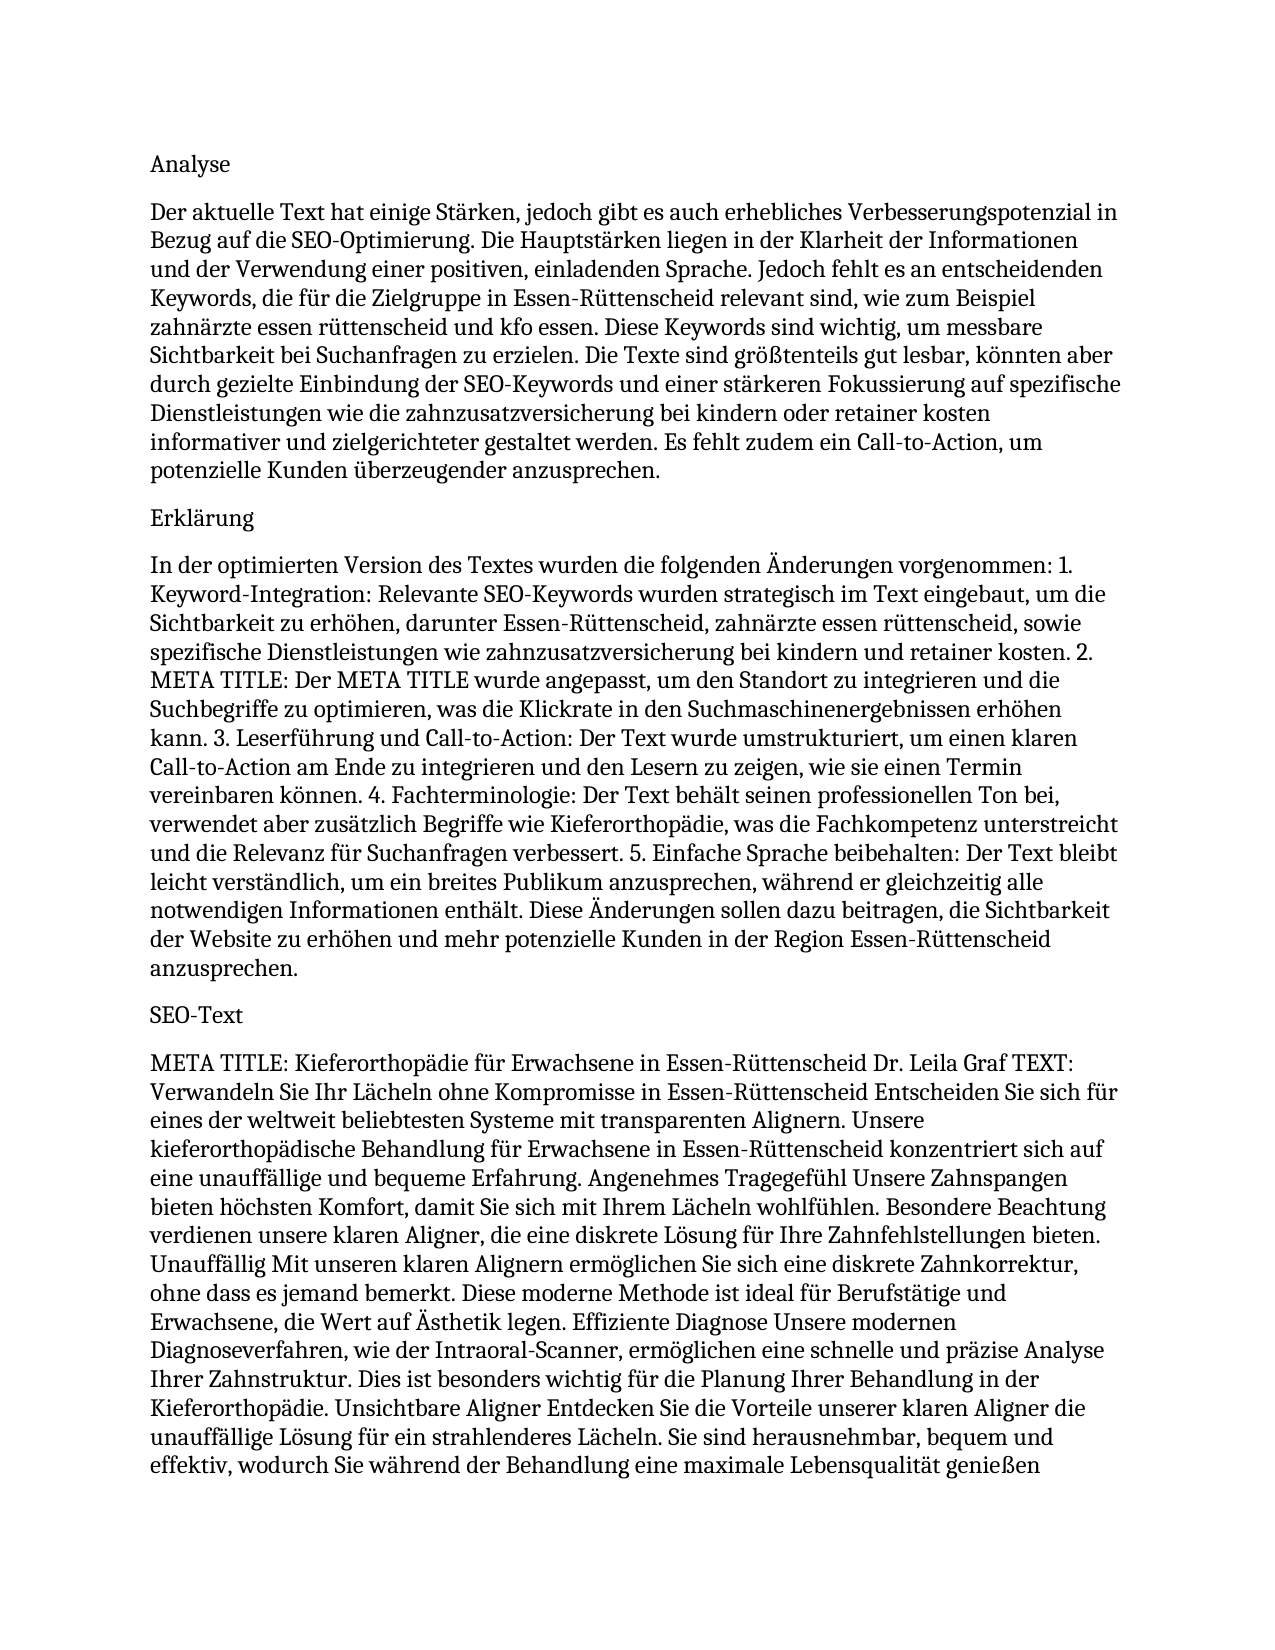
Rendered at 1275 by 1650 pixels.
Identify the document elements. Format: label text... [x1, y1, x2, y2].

text Der aktuelle Text hat einige Stärken, jedoch gibt es auch erhebliches Verbesserungspotenzial in Bezug auf die SEO-Optimierung. Die Hauptstärken liegen in der Klarheit der Informationen und der Verwendung einer positiven, einladenden Sprache. Jedoch fehlt es an entscheidenden Keywords, die für die Zielgruppe in Essen-Rüttenscheid relevant sind, wie zum Beispiel zahnärzte essen rüttenscheid und kfo essen. Diese Keywords sind wichtig, um messbare Sichtbarkeit bei Suchanfragen zu erzielen. Die Texte sind größtenteils gut lesbar, könnten aber durch gezielte Einbindung der SEO-Keywords und einer stärkeren Fokussierung auf spezifische Dienstleistungen wie die zahnzusatzversicherung bei kindern oder retainer kosten informativer und zielgerichteter gestaltet werden. Es fehlt zudem ein Call-to-Action, um potenzielle Kunden überzeugender anzusprechen. [150, 197, 1125, 485]
text SEO-Text [150, 1001, 1125, 1030]
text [150, 1049, 1125, 1480]
text Analyse [150, 150, 1125, 179]
text Erklärung [150, 504, 1125, 532]
text In der optimierten Version des Textes wurden die folgenden Änderungen vorgenommen: 1. Keyword-Integration: Relevante SEO-Keywords wurden strategisch im Text eingebaut, um die Sichtbarkeit zu erhöhen, darunter Essen-Rüttenscheid, zahnärzte essen rüttenscheid, sowie spezifische Dienstleistungen wie zahnzusatzversicherung bei kindern und retainer kosten. 2. META TITLE: Der META TITLE wurde angepasst, um den Standort zu integrieren und die Suchbegriffe zu optimieren, was die Klickrate in den Suchmaschinenergebnissen erhöhen kann. 3. Leserführung und Call-to-Action: Der Text wurde umstrukturiert, um einen klaren Call-to-Action am Ende zu integrieren und den Lesern zu zeigen, wie sie einen Termin vereinbaren können. 4. Fachterminologie: Der Text behält seinen professionellen Ton bei, verwendet aber zusätzlich Begriffe wie Kieferorthopädie, was die Fachkompetenz unterstreicht und die Relevanz für Suchanfragen verbessert. 5. Einfache Sprache beibehalten: Der Text bleibt leicht verständlich, um ein breites Publikum anzusprechen, während er gleichzeitig alle notwendigen Informationen enthält. Diese Änderungen sollen dazu beitragen, die Sichtbarkeit der Website zu erhöhen und mehr potenzielle Kunden in der Region Essen-Rüttenscheid anzusprechen. [150, 551, 1125, 982]
